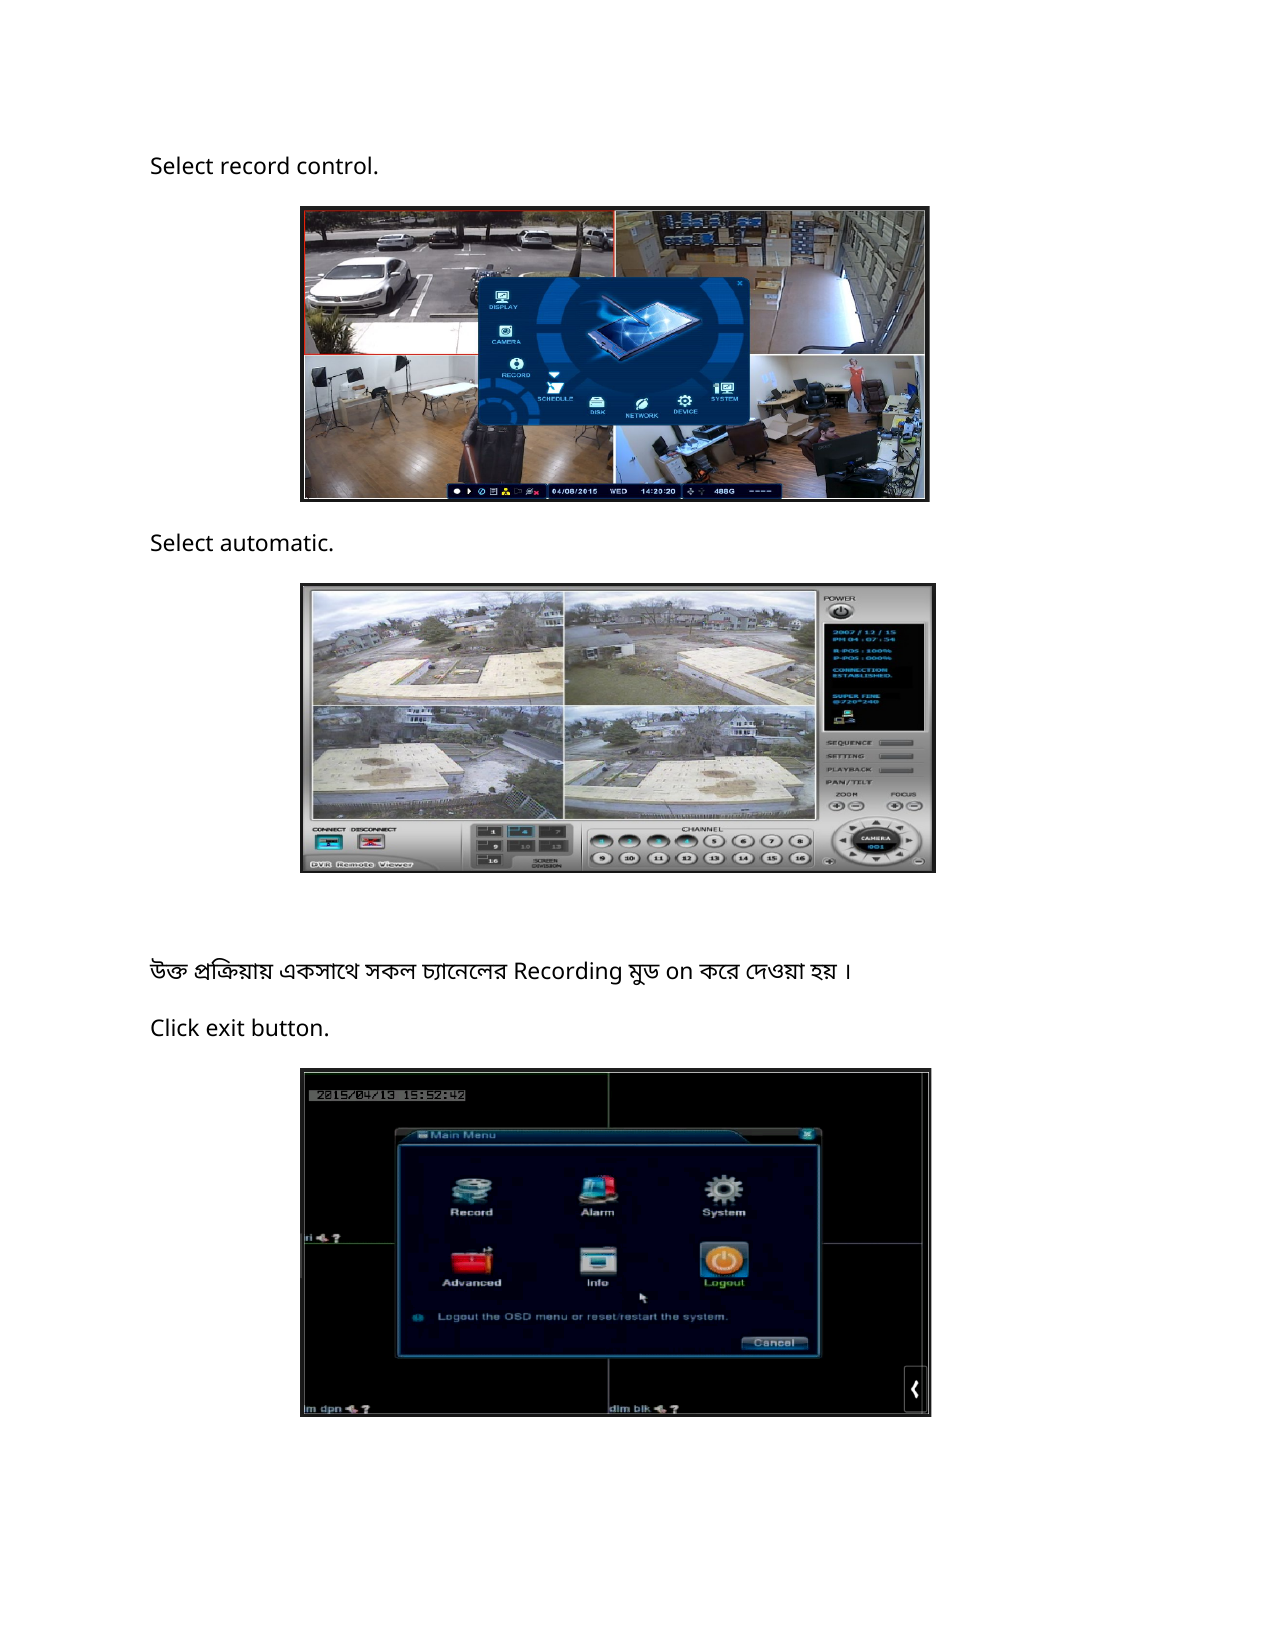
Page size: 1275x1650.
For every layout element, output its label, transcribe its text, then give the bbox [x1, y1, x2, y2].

picture [300, 1068, 932, 1417]
text Select automatic. [150, 527, 1125, 558]
picture [300, 206, 930, 502]
picture [300, 583, 936, 873]
text Select record control. [150, 150, 1125, 181]
text উক্ত প্রক্রিয়ায় একসাথে সকল চ্যানেলের Recording মুড on করে দেওয়া হয় । [150, 955, 1125, 986]
text Click exit button. [150, 1011, 1125, 1043]
